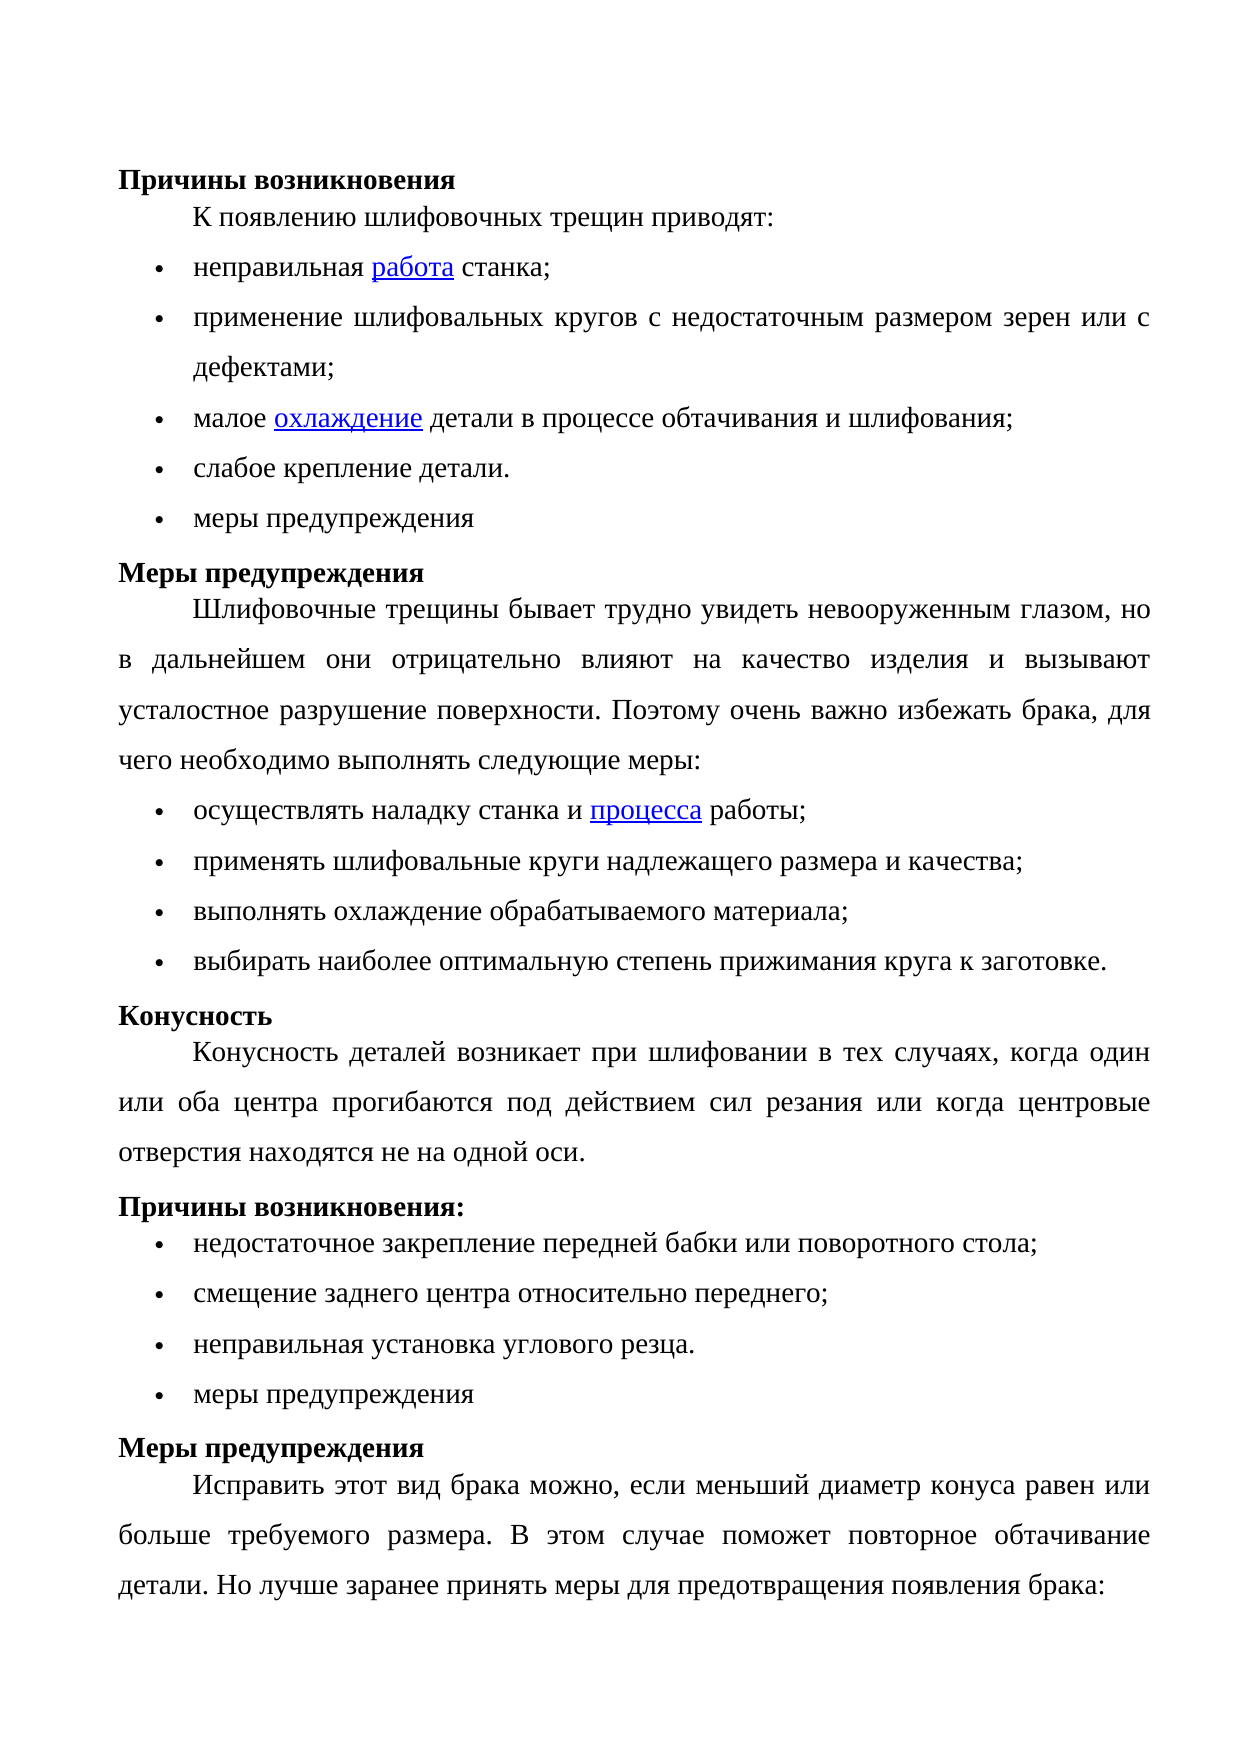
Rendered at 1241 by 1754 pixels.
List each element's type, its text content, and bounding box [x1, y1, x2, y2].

list неправильная работа станка; [156, 249, 1152, 282]
list слабое крепление детали. [156, 450, 1152, 484]
list меры предупреждения [156, 1376, 1152, 1410]
subtitle Меры предупреждения [118, 555, 1152, 588]
subtitle Причины возникновения [118, 162, 1152, 196]
subtitle Конусность [118, 998, 1152, 1031]
text Конусность деталей возникает при шлифовании в тех случаях, когда один или оба центра прогибаются под действием сил резания или когда центровые отверстия находятся не на одной оси. [118, 1034, 1152, 1168]
text Исправить этот вид брака можно, если меньший диаметр конуса равен или больше требуемого размера. В этом случае поможет повторное обтачивание детали. Но лучше заранее принять меры для предотвращения появления брака: [118, 1467, 1152, 1601]
list применение шлифовальных кругов с недостаточным размером зерен или с дефектами; [156, 299, 1152, 383]
list малое охлаждение детали в процессе обтачивания и шлифования; [156, 400, 1152, 433]
list выбирать наиболее оптимальную степень прижимания круга к заготовке. [156, 943, 1152, 977]
list меры предупреждения [156, 501, 1152, 534]
list применять шлифовальные круги надлежащего размера и качества; [156, 843, 1152, 876]
text Шлифовочные трещины бывает трудно увидеть невооруженным глазом, но в дальнейшем они отрицательно влияют на качество изделия и вызывают усталостное разрушение поверхности. Поэтому очень важно избежать брака, для чего необходимо выполнять следующие меры: [118, 591, 1152, 776]
list выполнять охлаждение обрабатываемого материала; [156, 893, 1152, 927]
list неправильная установка углового резца. [156, 1326, 1152, 1359]
list смещение заднего центра относительно переднего; [156, 1276, 1152, 1309]
list осуществлять наладку станка и процесса работы; [156, 792, 1152, 826]
list недостаточное закрепление передней бабки или поворотного стола; [156, 1225, 1152, 1259]
subtitle Меры предупреждения [118, 1431, 1152, 1464]
text К появлению шлифовочных трещин приводят: [118, 199, 1152, 232]
subtitle Причины возникновения: [118, 1189, 1152, 1223]
